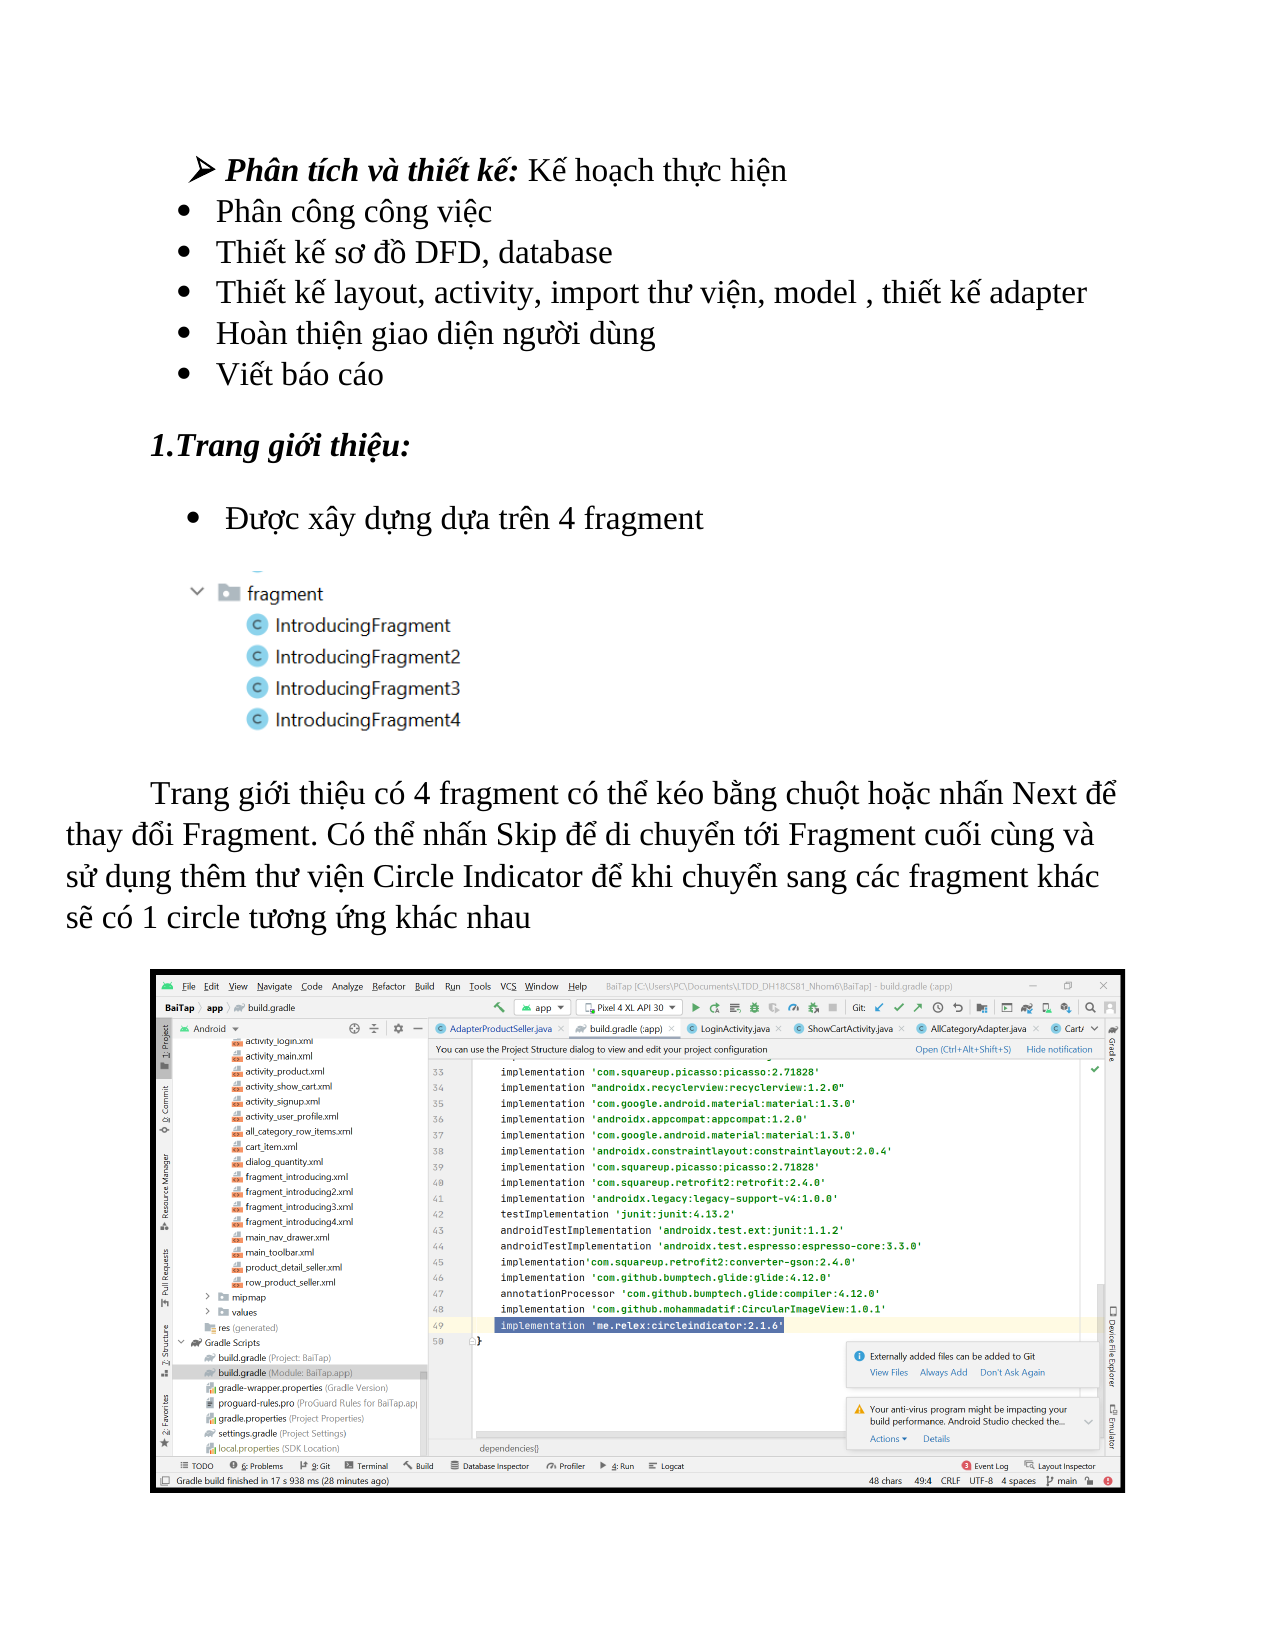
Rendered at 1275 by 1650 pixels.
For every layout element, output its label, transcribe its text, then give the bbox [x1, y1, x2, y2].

list Phân tích và thiết kế: Kế hoạch thực hiện [187, 150, 1125, 188]
picture [150, 571, 511, 740]
list Thiết kế layout, activity, import thư viện, model , thiết kế adapter [178, 273, 1125, 311]
text Trang giới thiệu có 4 fragment có thể kéo bằng chuột hoặc nhấn Next để thay đổi Fragment. Có thể nhấn Skip để di chuyển tới Fragment cuối cùng và sử dụng thêm thư viện Circle Indicator để khi chuyển sang các fragment khác sẽ có 1 circle tương ứng khác nhau [66, 773, 1125, 936]
list Viết báo cáo [178, 354, 1125, 392]
list Phân công công việc [178, 191, 1125, 230]
list Thiết kế sơ đồ DFD, database [178, 232, 1125, 270]
list Hoàn thiện giao diện người dùng [178, 313, 1125, 352]
list Được xây dựng dựa trên 4 fragment [187, 498, 1125, 537]
text 1.Trang giới thiệu: [150, 426, 1125, 464]
